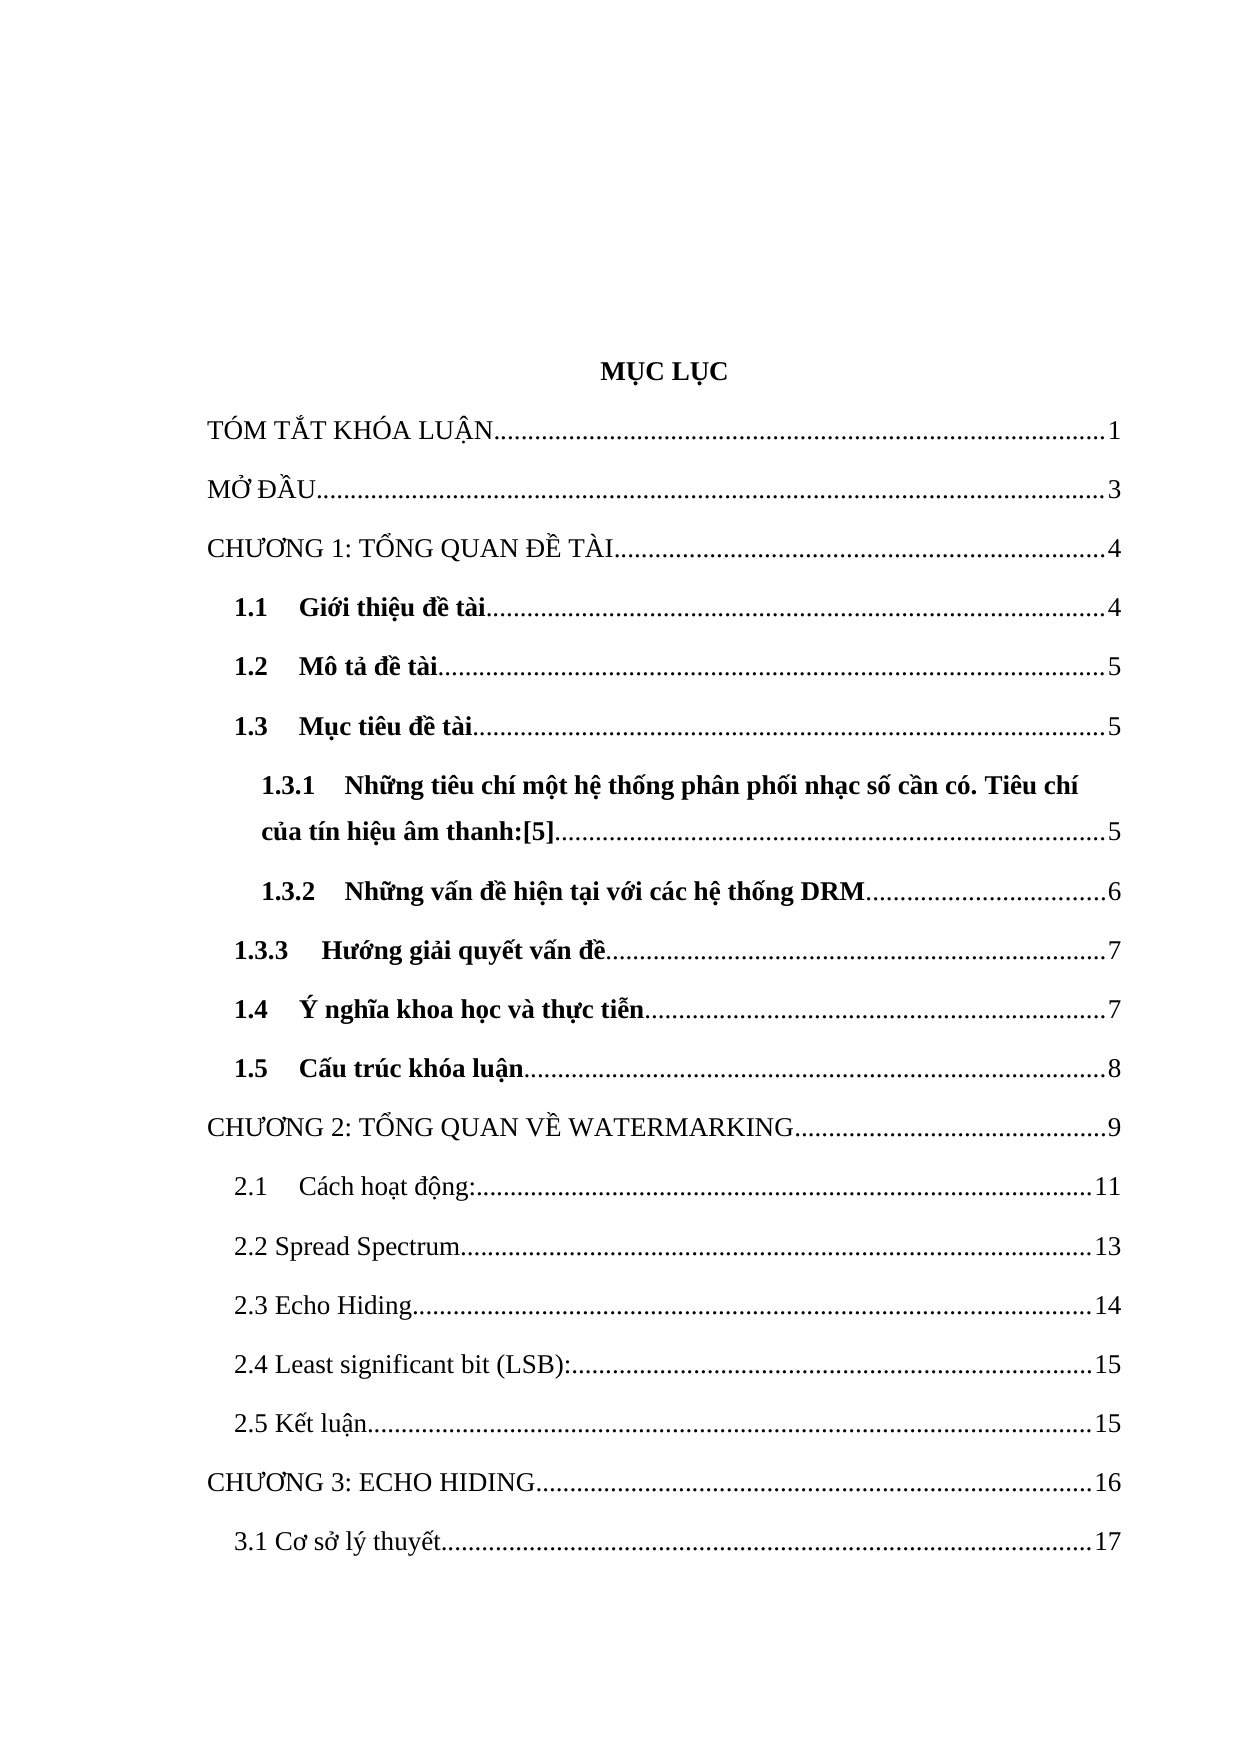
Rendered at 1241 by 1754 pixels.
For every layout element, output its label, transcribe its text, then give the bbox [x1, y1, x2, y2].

text MỤC LỤC [207, 355, 1122, 386]
